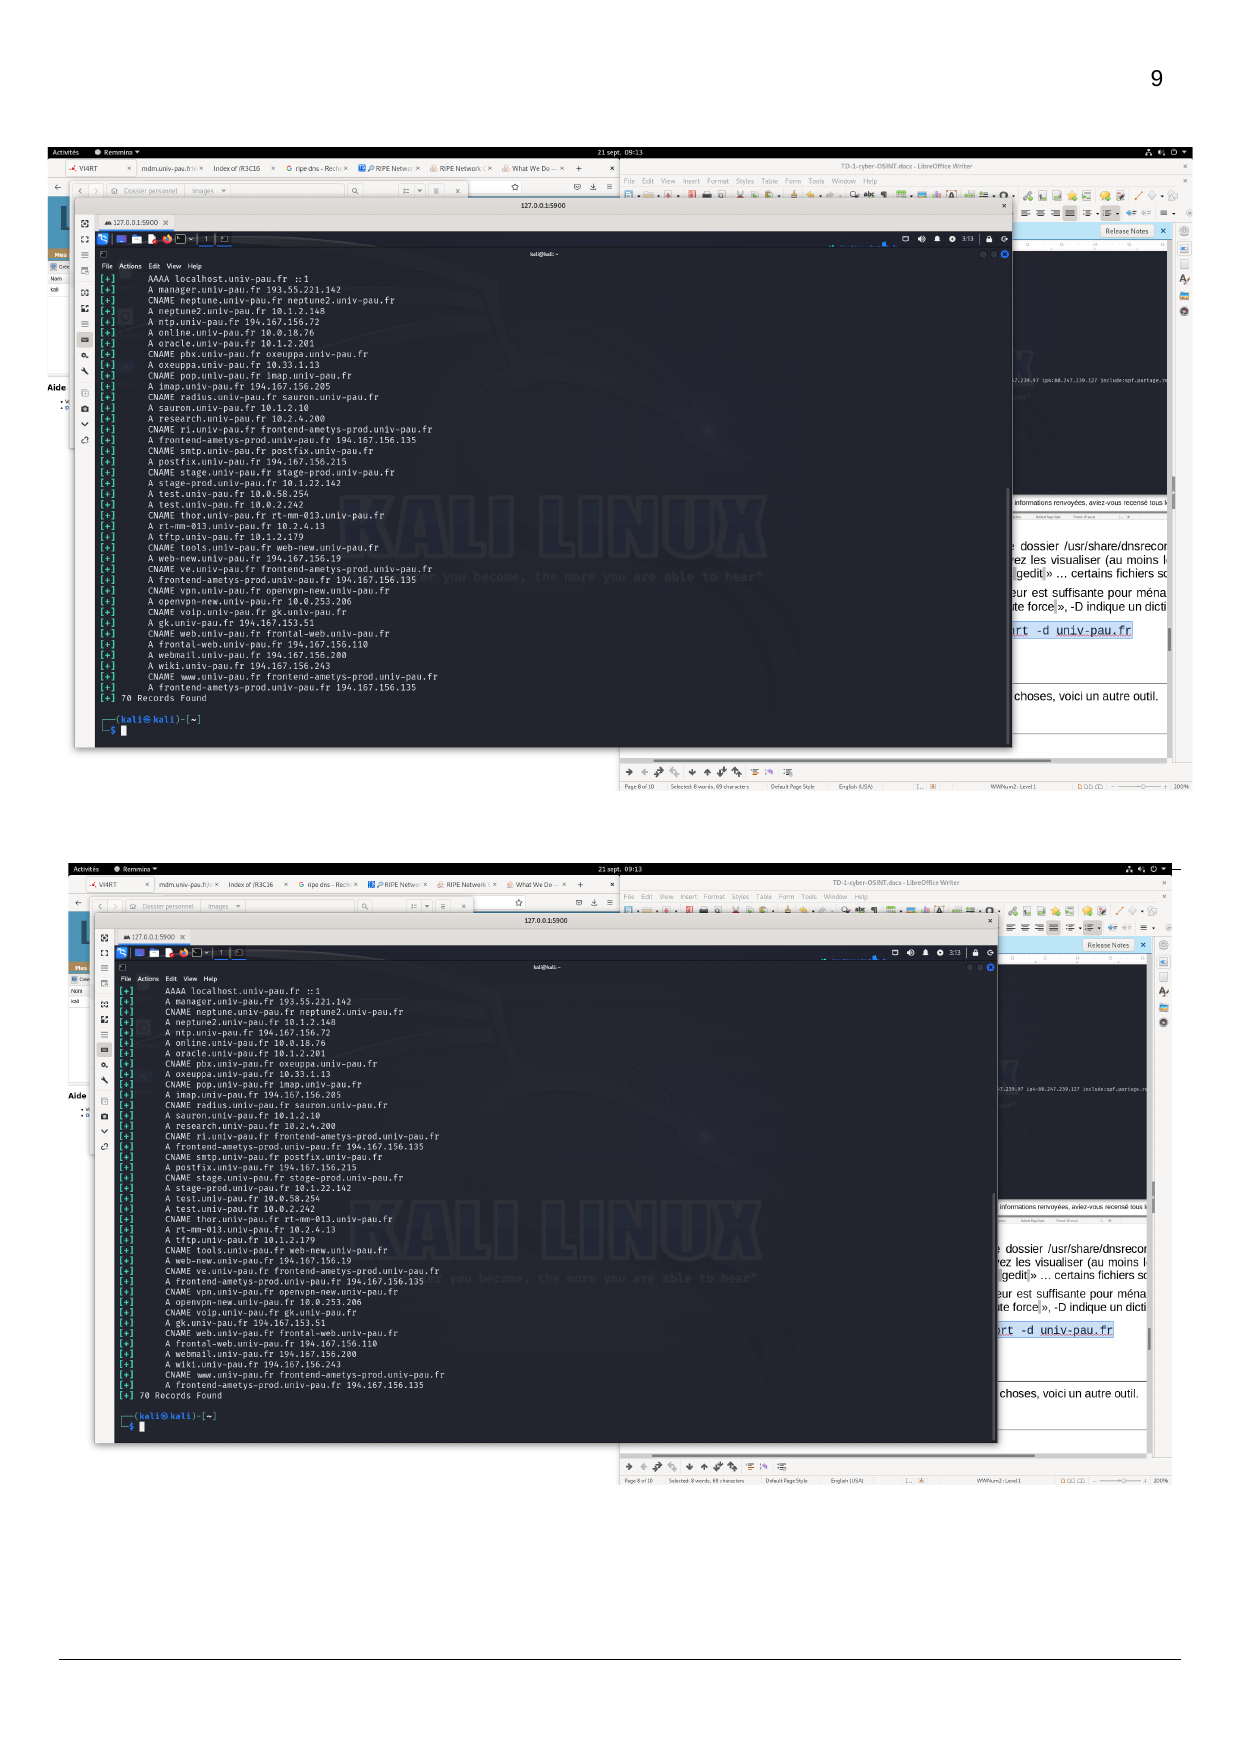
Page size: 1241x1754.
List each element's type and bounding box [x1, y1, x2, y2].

picture [68, 863, 1172, 1485]
picture [47, 147, 1193, 791]
